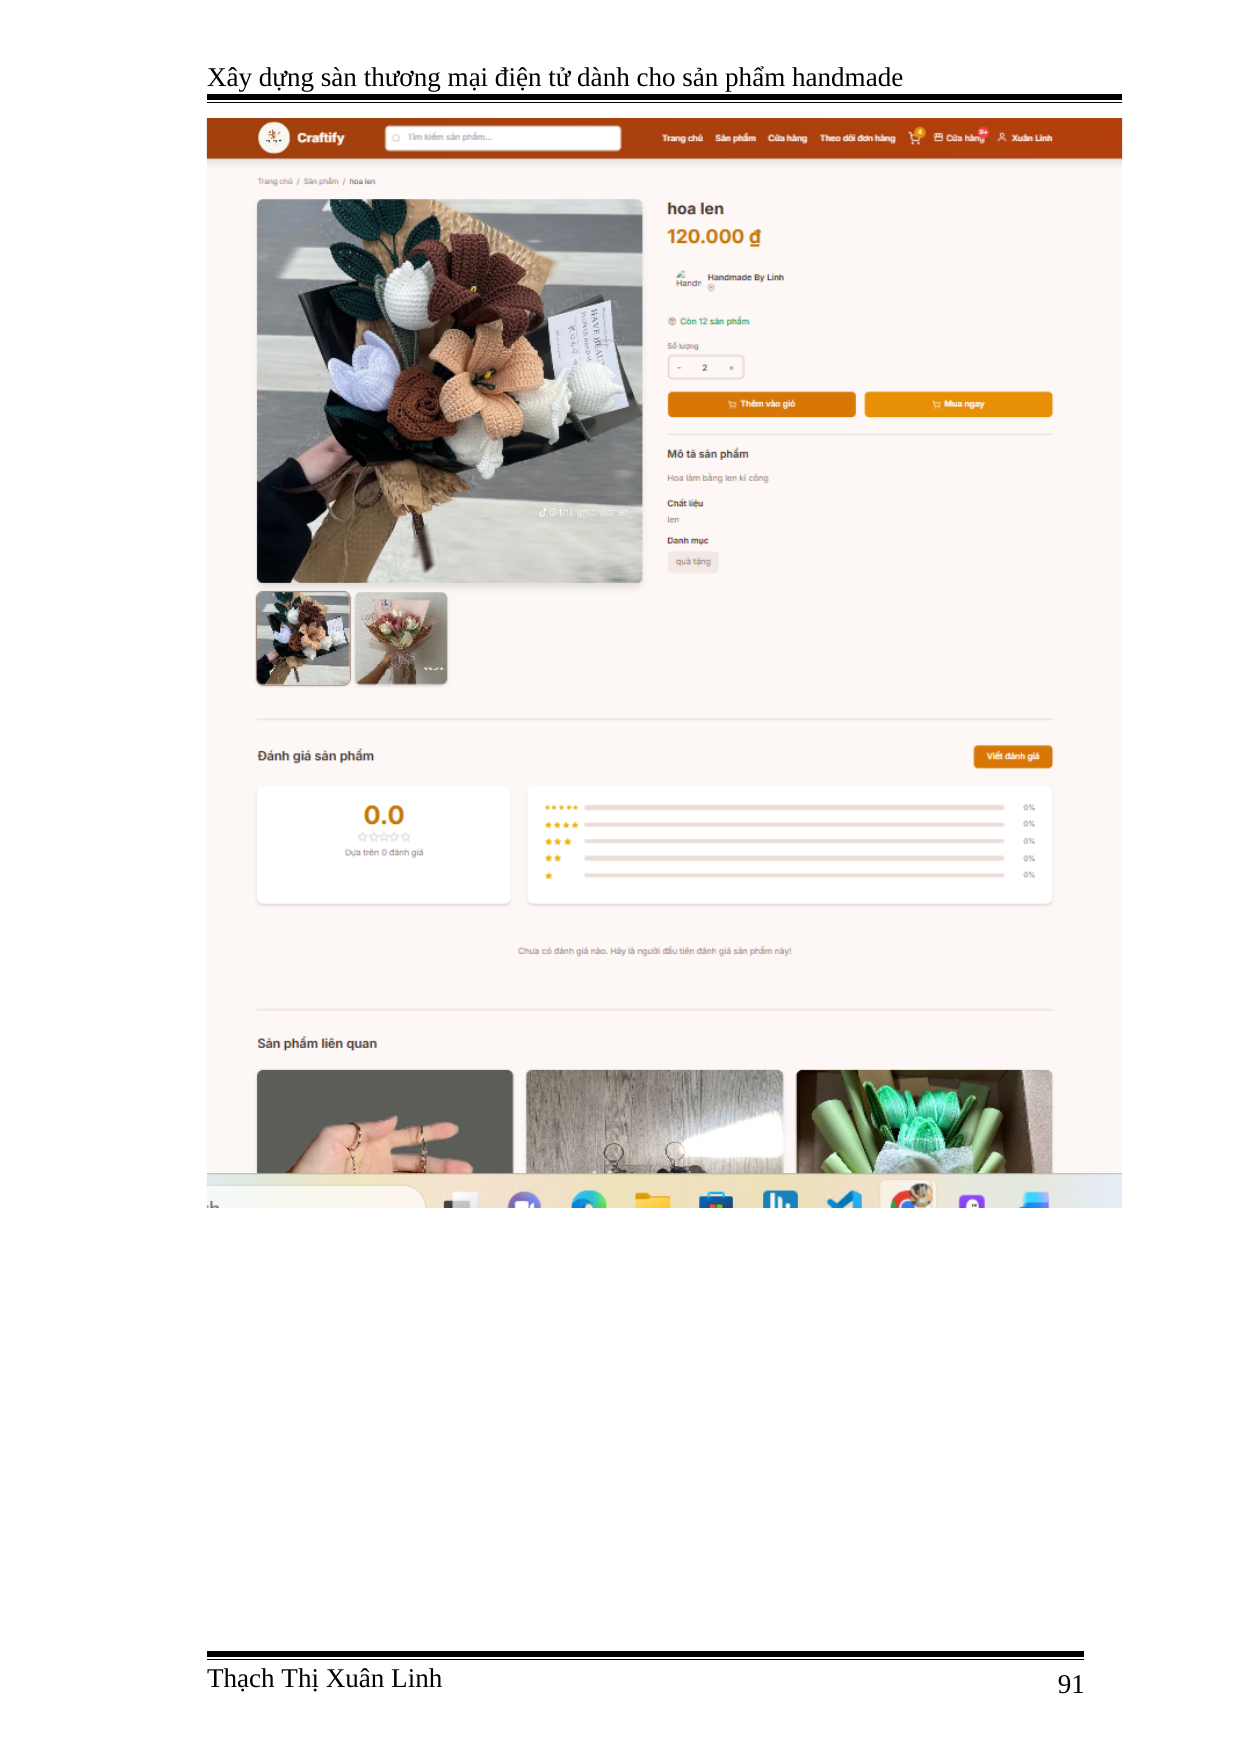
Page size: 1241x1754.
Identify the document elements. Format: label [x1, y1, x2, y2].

picture [206, 118, 1123, 1208]
